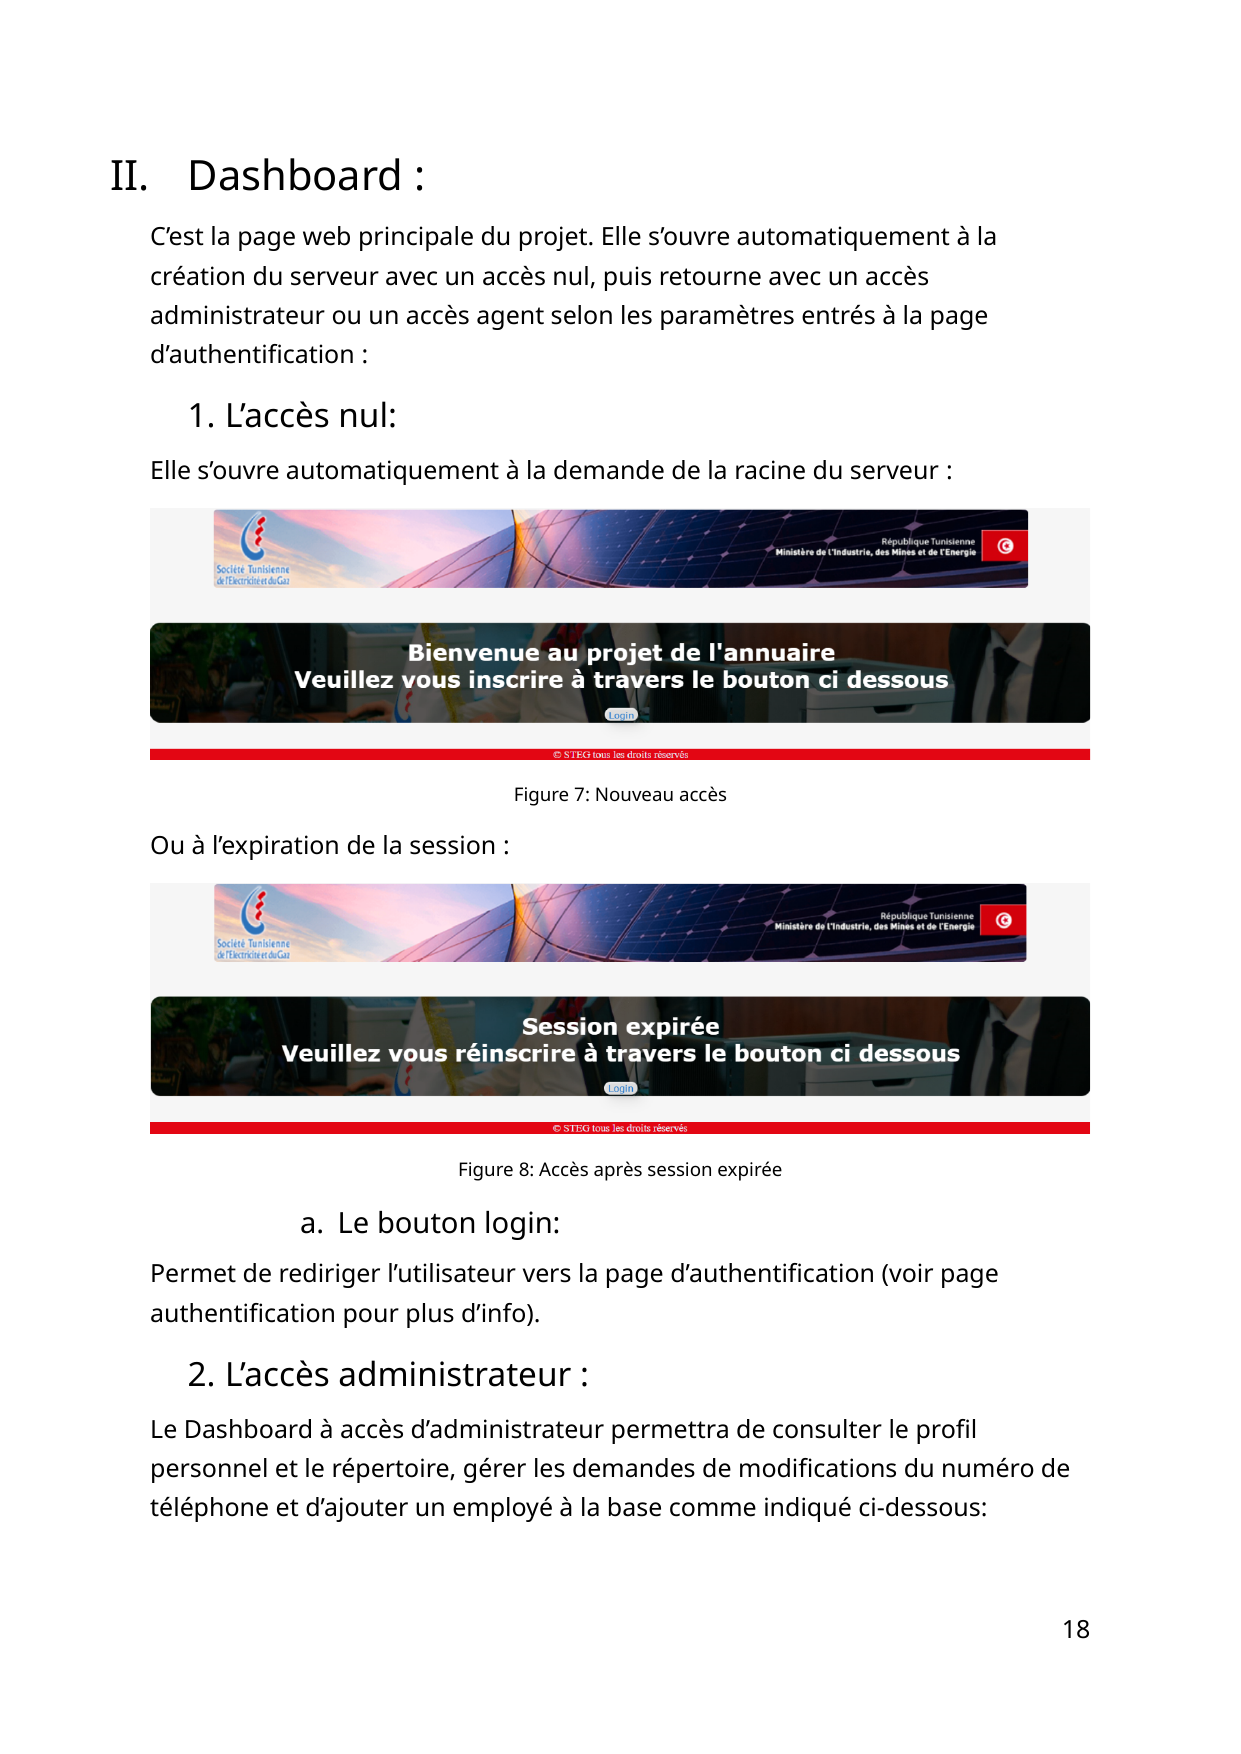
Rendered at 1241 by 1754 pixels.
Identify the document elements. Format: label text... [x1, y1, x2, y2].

picture [150, 508, 1091, 760]
text Elle s’ouvre automatiquement à la demande de la racine du serveur : [150, 453, 1090, 487]
text Figure 8: Accès après session expirée [150, 1156, 1090, 1181]
subtitle L’accès nul: [187, 392, 1090, 438]
text Le Dashboard à accès d’administrateur permettra de consulter le profil personnel et le répertoire, gérer les demandes de modifications du numéro de téléphone et d’ajouter un employé à la base comme indiqué ci-dessous: [150, 1412, 1090, 1524]
subtitle Dashboard : [150, 145, 1090, 202]
subtitle L’accès administrateur : [187, 1351, 1090, 1397]
subtitle Le bouton login: [300, 1202, 1090, 1242]
text Figure 7: Nouveau accès [150, 781, 1090, 807]
text Permet de rediriger l’utilisateur vers la page d’authentification (voir page authentification pour plus d’info). [150, 1256, 1090, 1329]
text Ou à l’expiration de la session : [150, 828, 1090, 862]
picture [150, 883, 1091, 1134]
text C’est la page web principale du projet. Elle s’ouvre automatiquement à la création du serveur avec un accès nul, puis retourne avec un accès administrateur ou un accès agent selon les paramètres entrés à la page d’authentification : [150, 219, 1090, 371]
